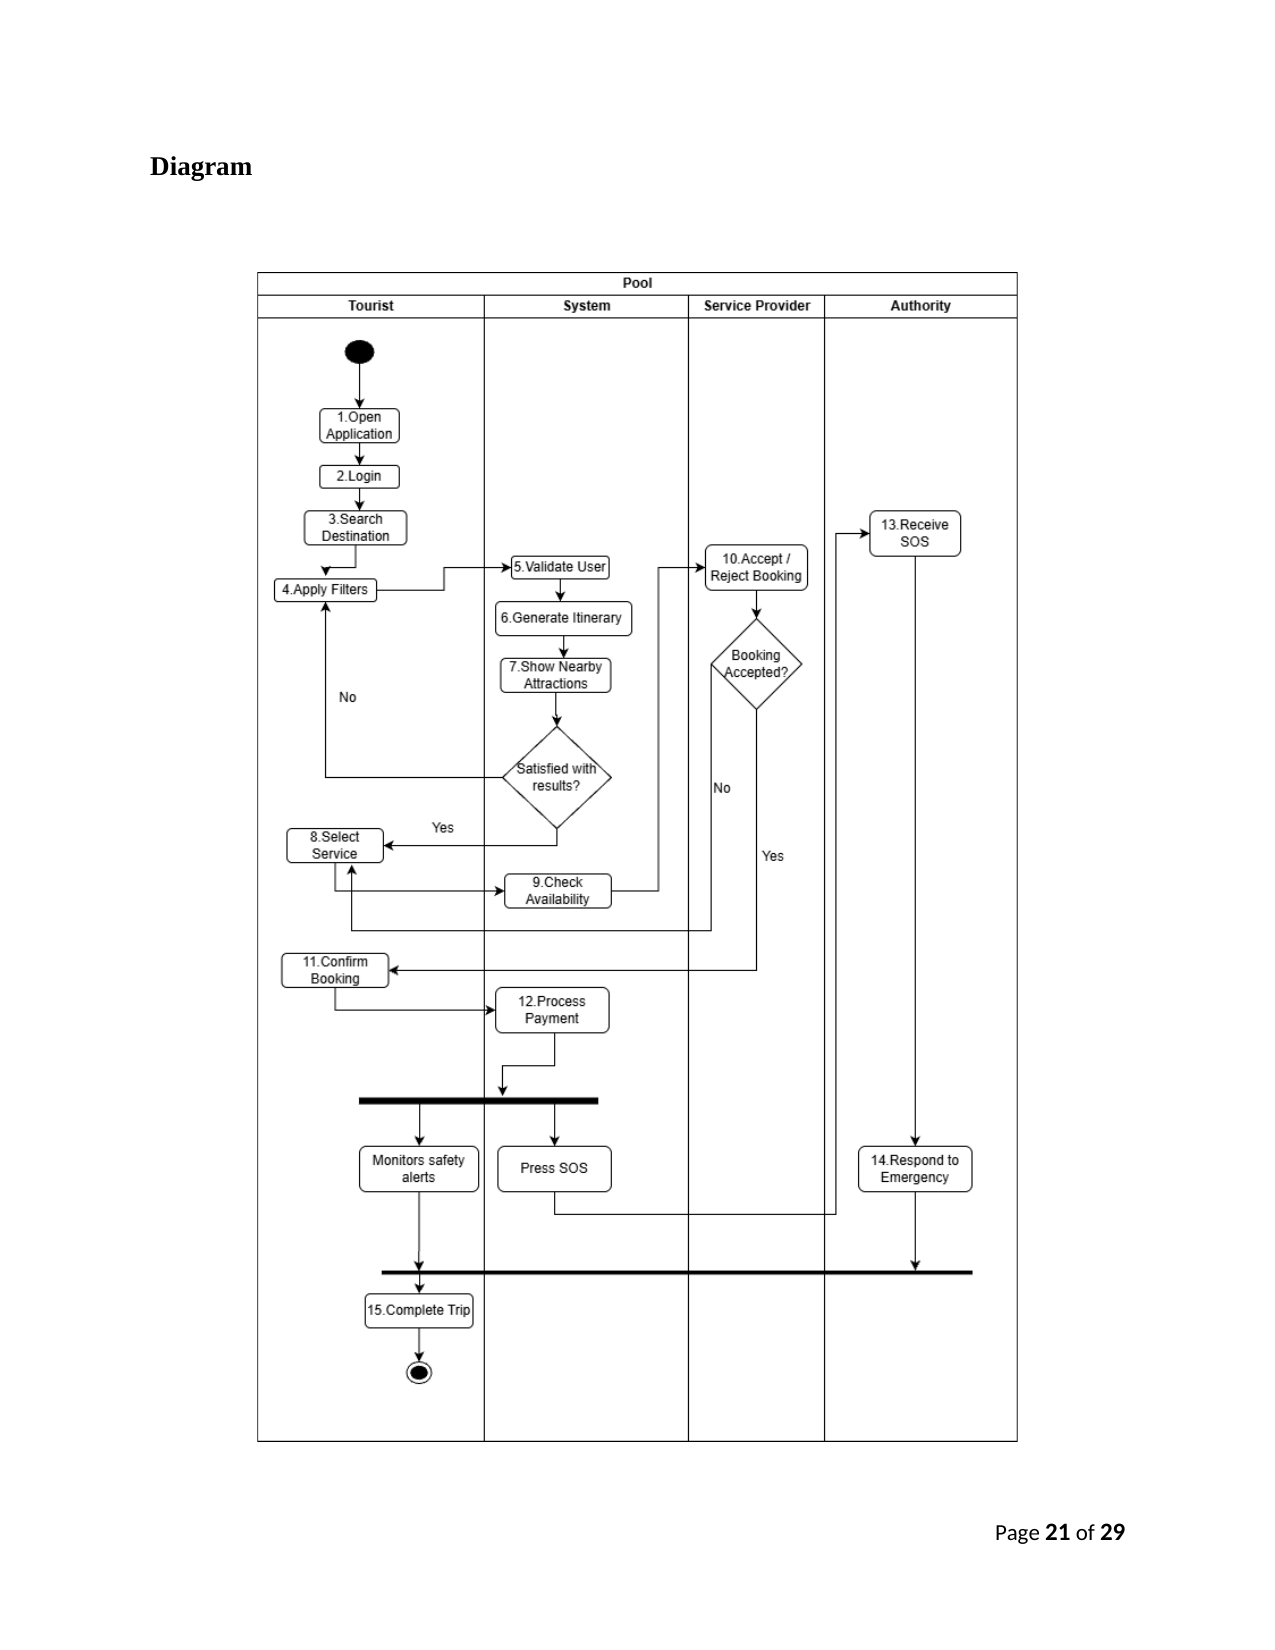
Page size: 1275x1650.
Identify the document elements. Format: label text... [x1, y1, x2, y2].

picture [257, 272, 1018, 1442]
text Diagram [150, 150, 1125, 181]
